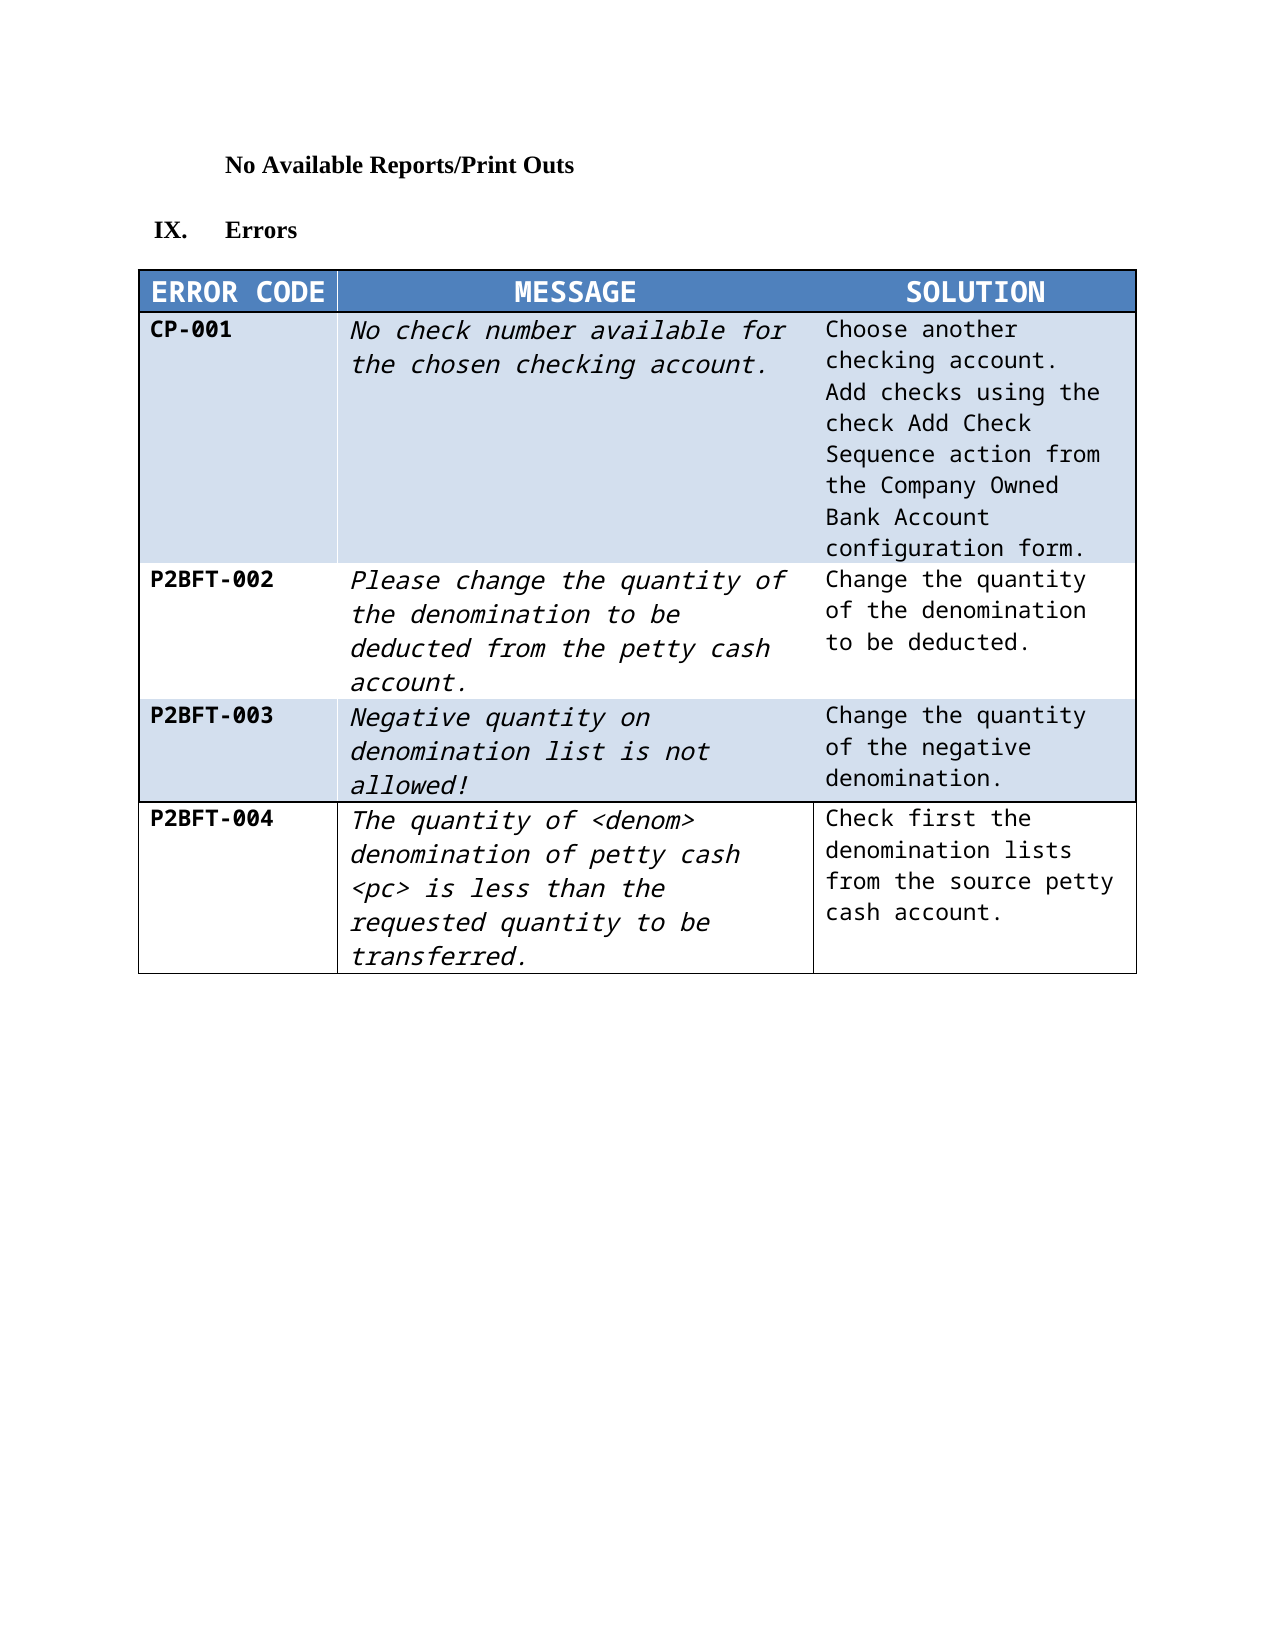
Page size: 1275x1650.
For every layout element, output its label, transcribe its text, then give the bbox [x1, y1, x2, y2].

table_cell No check number available for the chosen checking account. [338, 313, 814, 563]
table_header ERROR CODE [140, 271, 337, 311]
table_cell P2BFT-004 [139, 803, 337, 973]
list Errors [187, 215, 1125, 244]
table_cell Change the quantity of the negative denomination. [814, 699, 1135, 801]
table_cell Change the quantity of the denomination to be deducted. [814, 563, 1135, 699]
table_header SOLUTION [814, 271, 1135, 311]
table_header MESSAGE [338, 271, 814, 311]
table_cell P2BFT-002 [140, 563, 337, 699]
table_cell The quantity of <denom> denomination of petty cash <pc> is less than the requested quantity to be transferred. [338, 803, 813, 973]
table_cell Negative quantity on denomination list is not allowed! [338, 699, 814, 801]
table_cell CP-001 [140, 313, 337, 563]
table_cell P2BFT-003 [140, 699, 337, 801]
table_cell Choose another checking account. Add checks using the check Add Check Sequence action from the Company Owned Bank Account configuration form. [814, 313, 1135, 563]
table_cell Check first the denomination lists from the source petty cash account. [814, 803, 1136, 973]
list No Available Reports/Print Outs [225, 150, 1125, 179]
table_cell Please change the quantity of the denomination to be deducted from the petty cash account. [338, 563, 814, 699]
